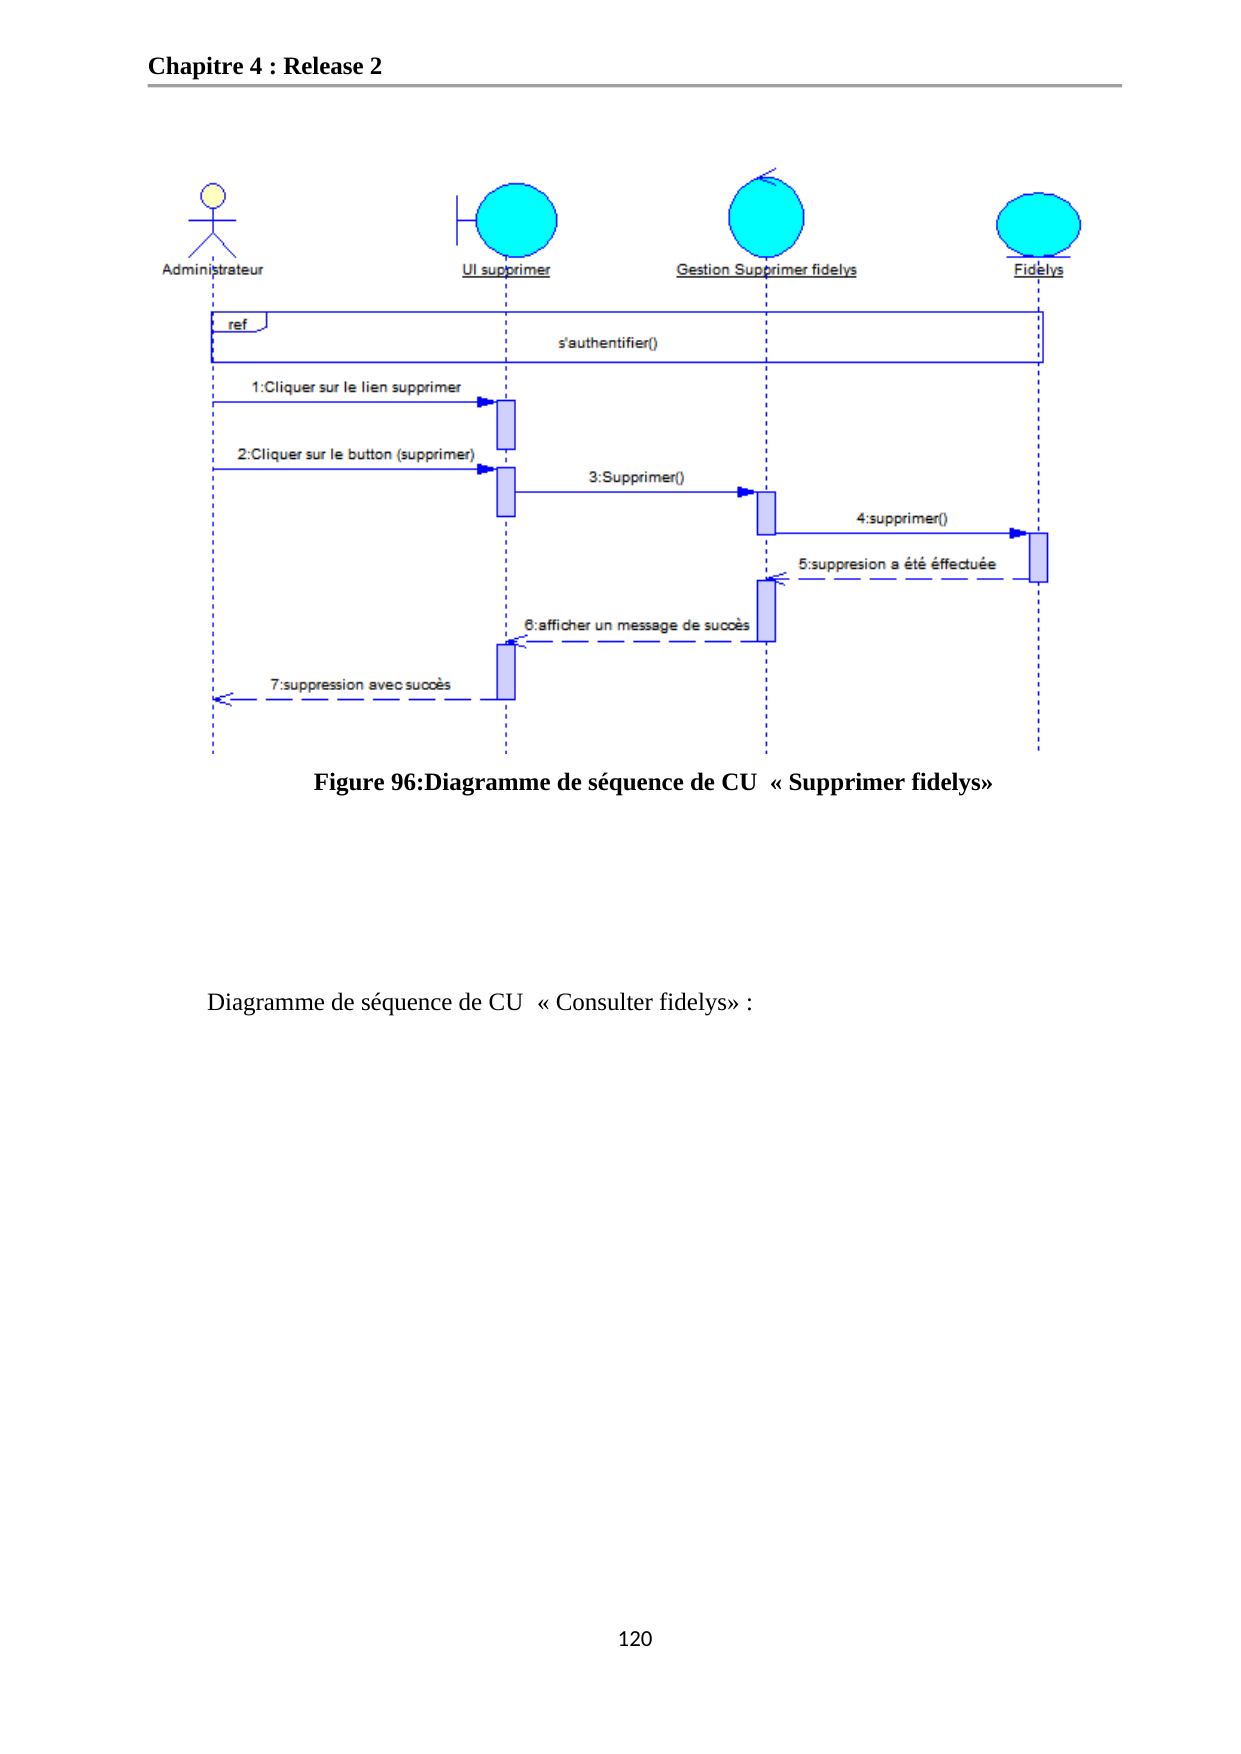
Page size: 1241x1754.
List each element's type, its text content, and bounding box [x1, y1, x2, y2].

text Figure 96:Diagramme de séquence de CU « Supprimer fidelys» [185, 767, 1122, 796]
text Diagramme de séquence de CU « Consulter fidelys» : [207, 983, 1122, 1017]
picture [162, 165, 1108, 754]
